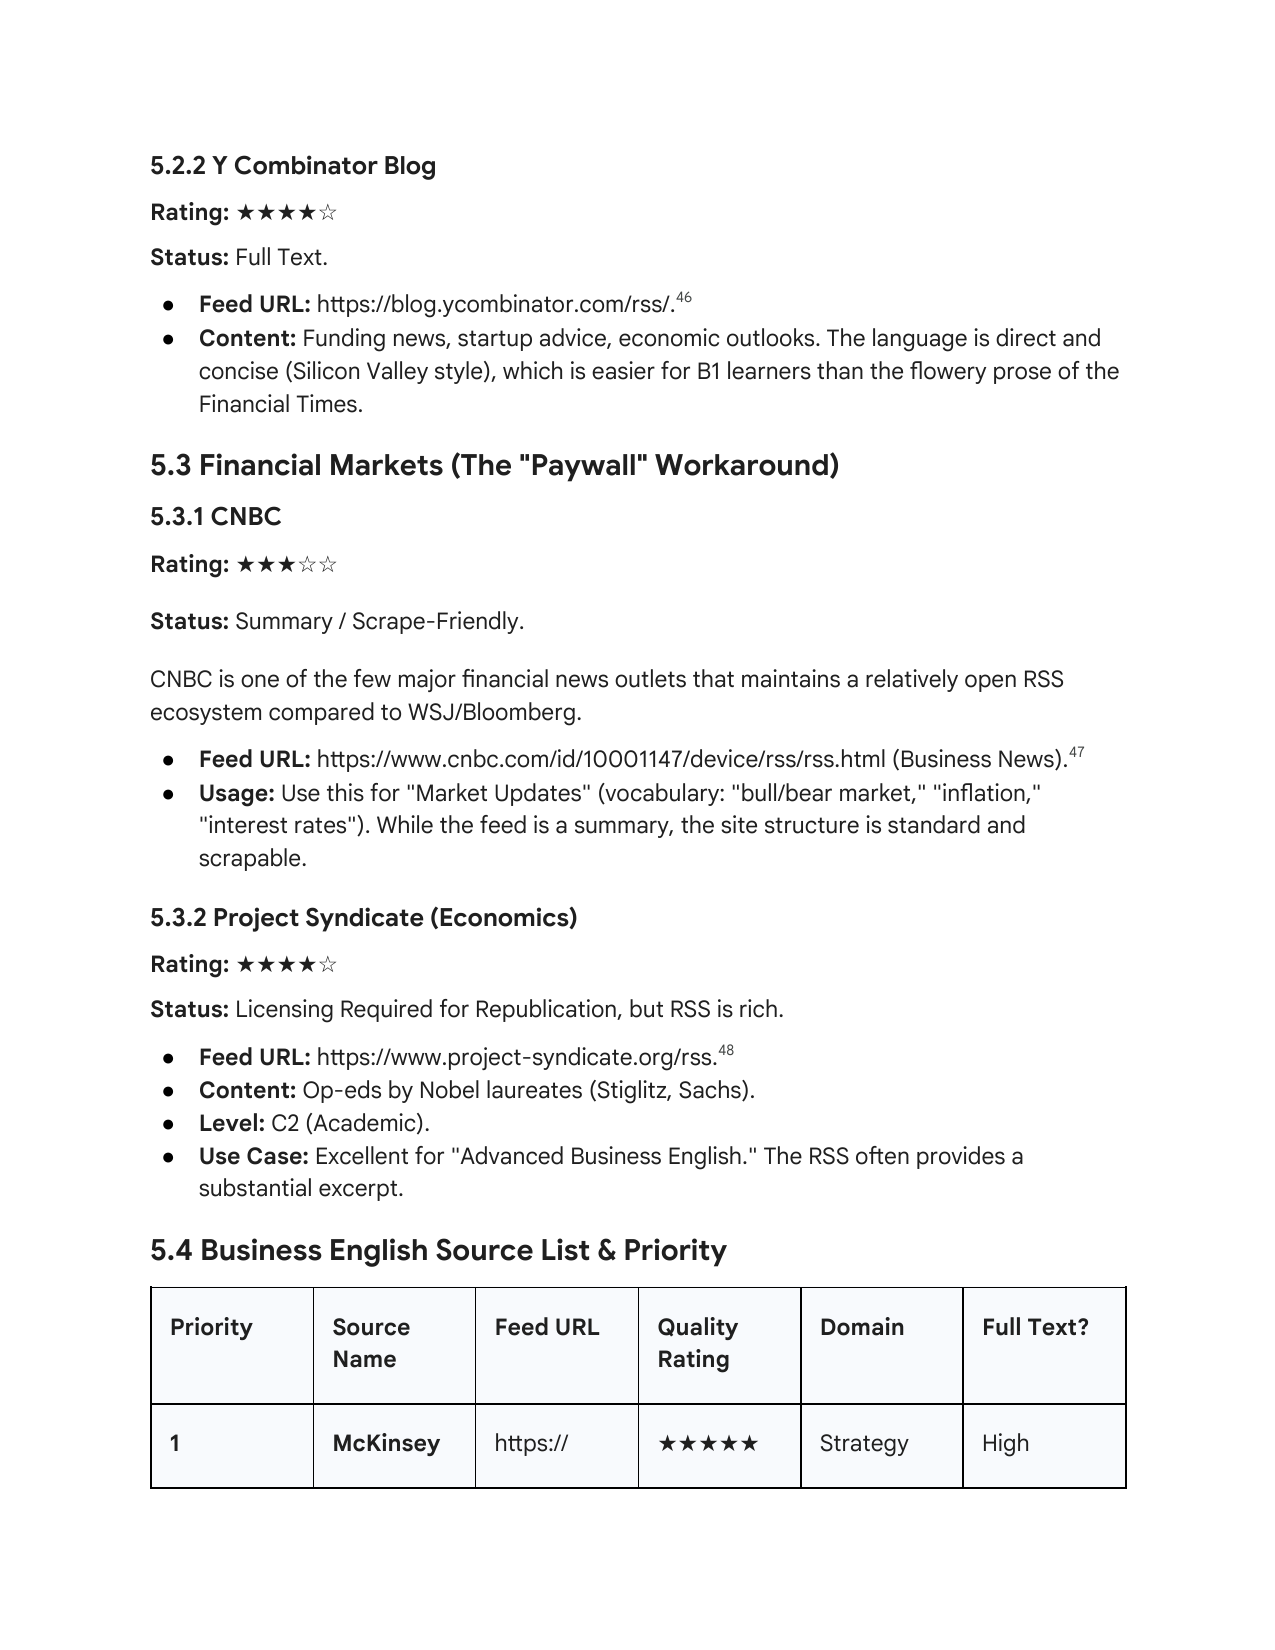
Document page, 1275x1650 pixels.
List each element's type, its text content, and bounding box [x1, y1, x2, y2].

text Status: Licensing Required for Republication, but RSS is rich. [150, 996, 1125, 1024]
subtitle 5.4 Business English Source List & Priority [150, 1232, 1125, 1269]
text Status: Summary / Scrape-Friendly. [150, 608, 1125, 636]
table_cell ★★★★★ [639, 1405, 800, 1487]
table_header Feed URL [476, 1288, 638, 1403]
subtitle 5.2.2 Y Combinator Blog [150, 150, 1125, 181]
list Level: C2 (Academic). [161, 1109, 1125, 1138]
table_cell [476, 1405, 638, 1487]
text Rating: ★★★☆☆ [150, 550, 1125, 579]
list Content: Funding news, startup advice, economic outlooks. The language is direct and concise (Silicon Valley style), which is easier for B1 learners than the flowery prose of the Financial Times. [161, 324, 1125, 418]
text Status: Full Text. [150, 243, 1125, 272]
table_header Source Name [314, 1288, 475, 1403]
list Usage: Use this for "Market Updates" (vocabulary: "bull/bear market," "inflation," "interest rates"). While the feed is a summary, the site structure is standard and scrapable. [161, 779, 1125, 873]
subtitle 5.3.1 CNBC [150, 502, 1125, 533]
text Rating: ★★★★☆ [150, 198, 1125, 227]
text Rating: ★★★★☆ [150, 950, 1125, 979]
table_cell Strategy [802, 1405, 962, 1487]
list Feed URL: https://www.project-syndicate.org/rss.48 [161, 1041, 1125, 1072]
table_cell 1 [152, 1405, 313, 1487]
text CNBC is one of the few major financial news outlets that maintains a relatively open RSS ecosystem compared to WSJ/Bloomberg. [150, 665, 1125, 727]
list Content: Op-eds by Nobel laureates (Stiglitz, Sachs). [161, 1076, 1125, 1105]
subtitle 5.3 Financial Markets (The "Paywall" Workaround) [150, 447, 1125, 484]
table_header Quality Rating [639, 1288, 800, 1403]
table_header Domain [802, 1288, 962, 1403]
list Feed URL: https://www.cnbc.com/id/10001147/device/rss/rss.html (Business News).47 [161, 743, 1125, 774]
subtitle 5.3.2 Project Syndicate (Economics) [150, 902, 1125, 933]
list Use Case: Excellent for "Advanced Business English." The RSS often provides a substantial excerpt. [161, 1142, 1125, 1203]
table_cell High (Reports) [964, 1405, 1125, 1487]
table_cell McKinsey Insights [314, 1405, 475, 1487]
list Feed URL: https://blog.ycombinator.com/rss/.46 [161, 289, 1125, 320]
table_header Priority [152, 1288, 313, 1403]
table_header Full Text? [964, 1288, 1125, 1403]
